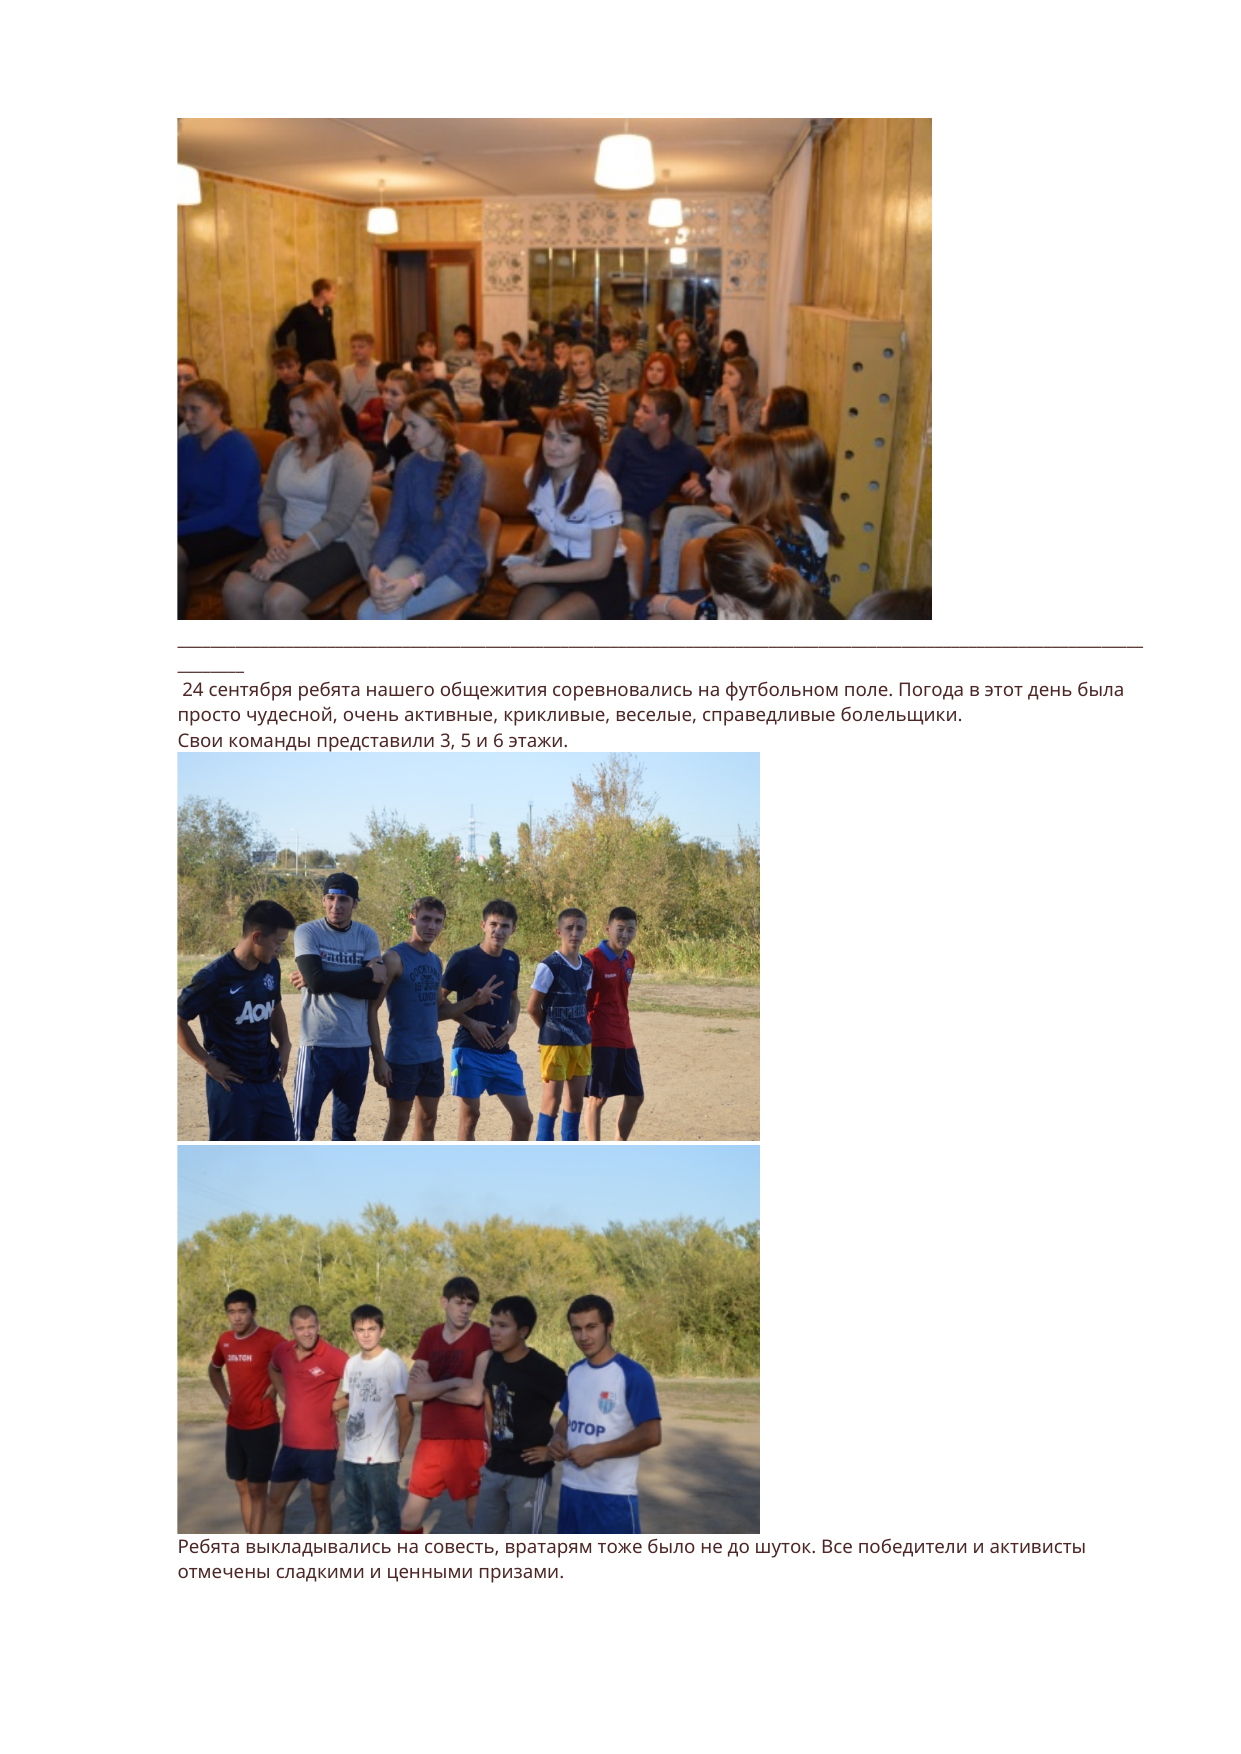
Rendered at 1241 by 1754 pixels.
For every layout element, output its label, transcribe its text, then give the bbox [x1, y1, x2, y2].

picture [177, 752, 760, 1141]
text ____________________________________________________________________________________________________________________________ [177, 625, 1152, 676]
picture [177, 118, 932, 620]
text 24 сентября ребята нашего общежития соревновались на футбольном поле. Погода в этот день была просто чудесной, очень активные, крикливые, веселые, справедливые болельщики. Свои команды представили 3, 5 и 6 этажи. [177, 676, 1152, 753]
picture [177, 1145, 760, 1534]
